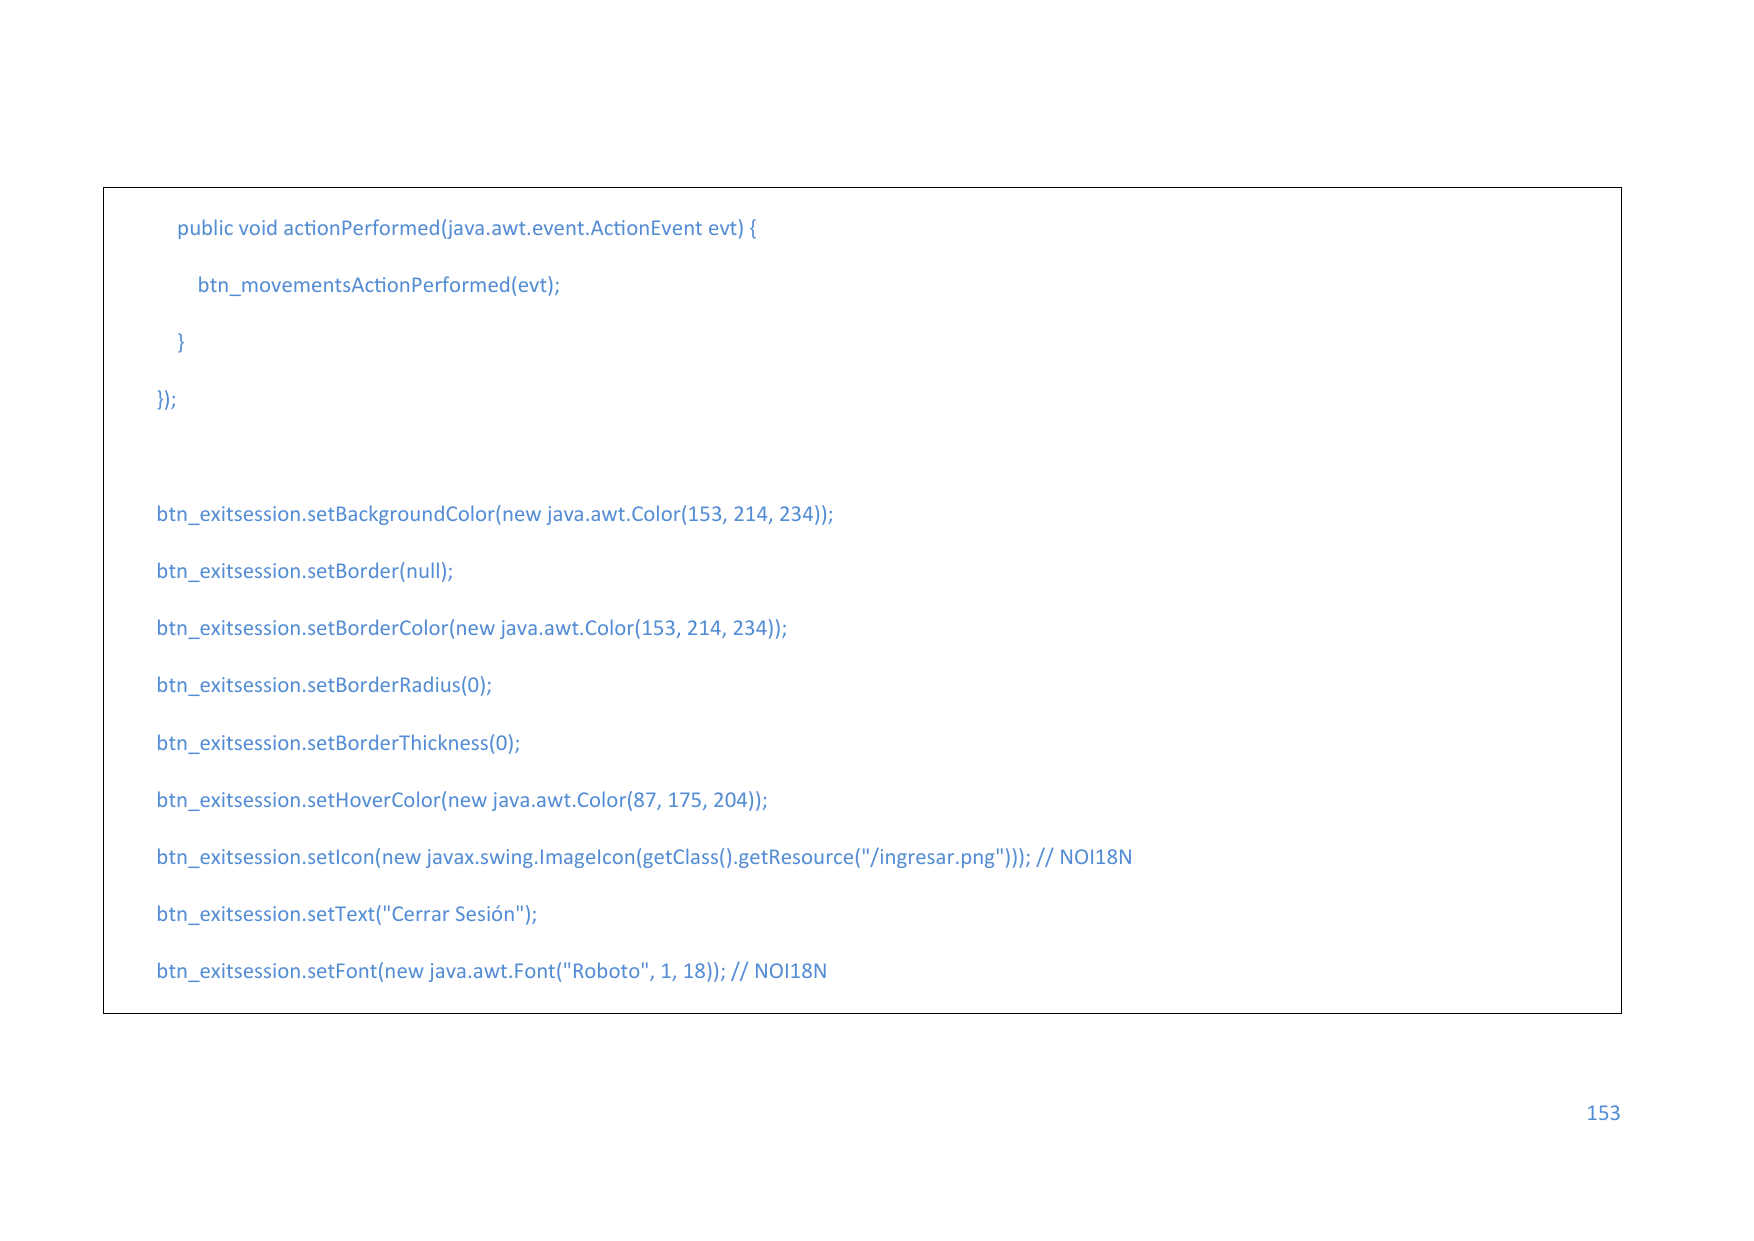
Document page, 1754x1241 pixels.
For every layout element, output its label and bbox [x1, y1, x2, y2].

table_header [104, 188, 1621, 1013]
